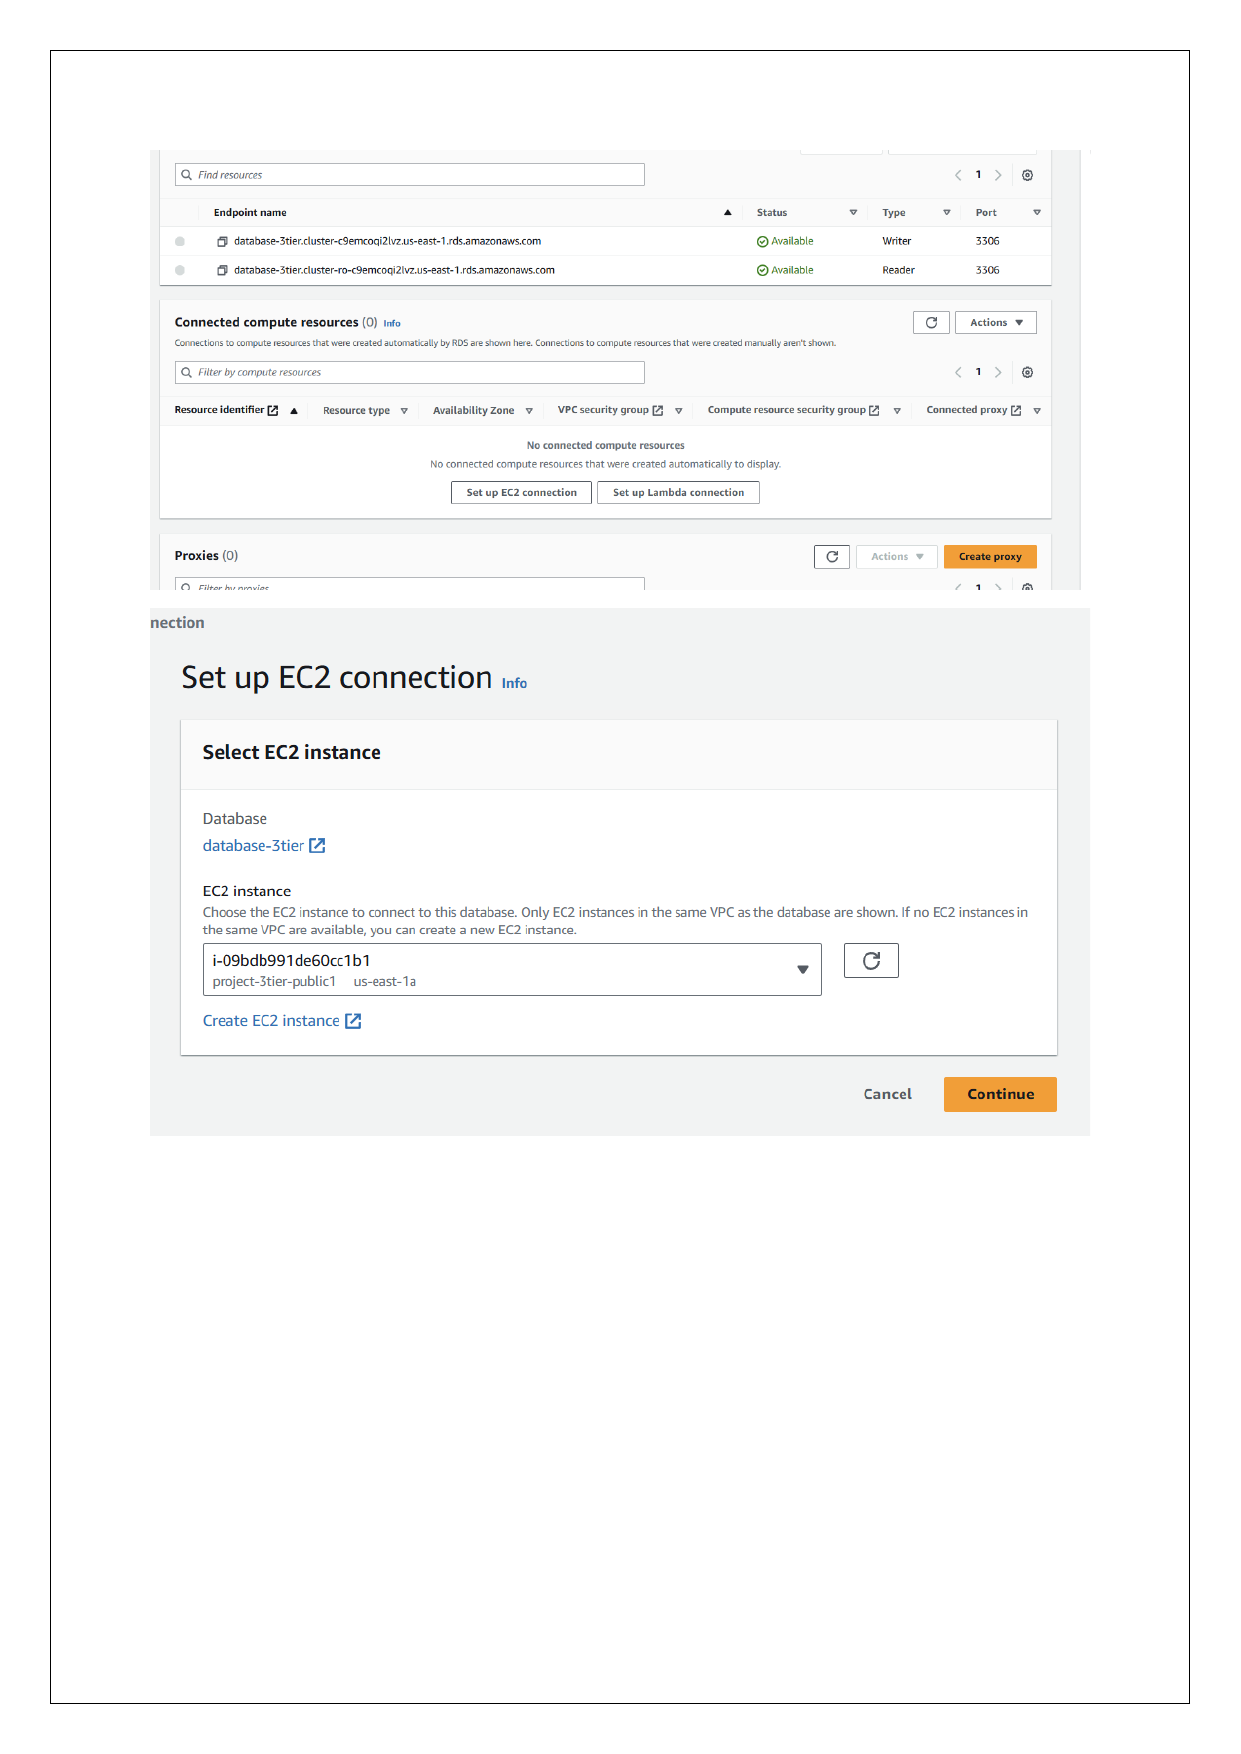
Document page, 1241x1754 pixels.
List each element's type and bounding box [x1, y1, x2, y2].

picture [150, 608, 1091, 1136]
picture [150, 150, 1091, 590]
